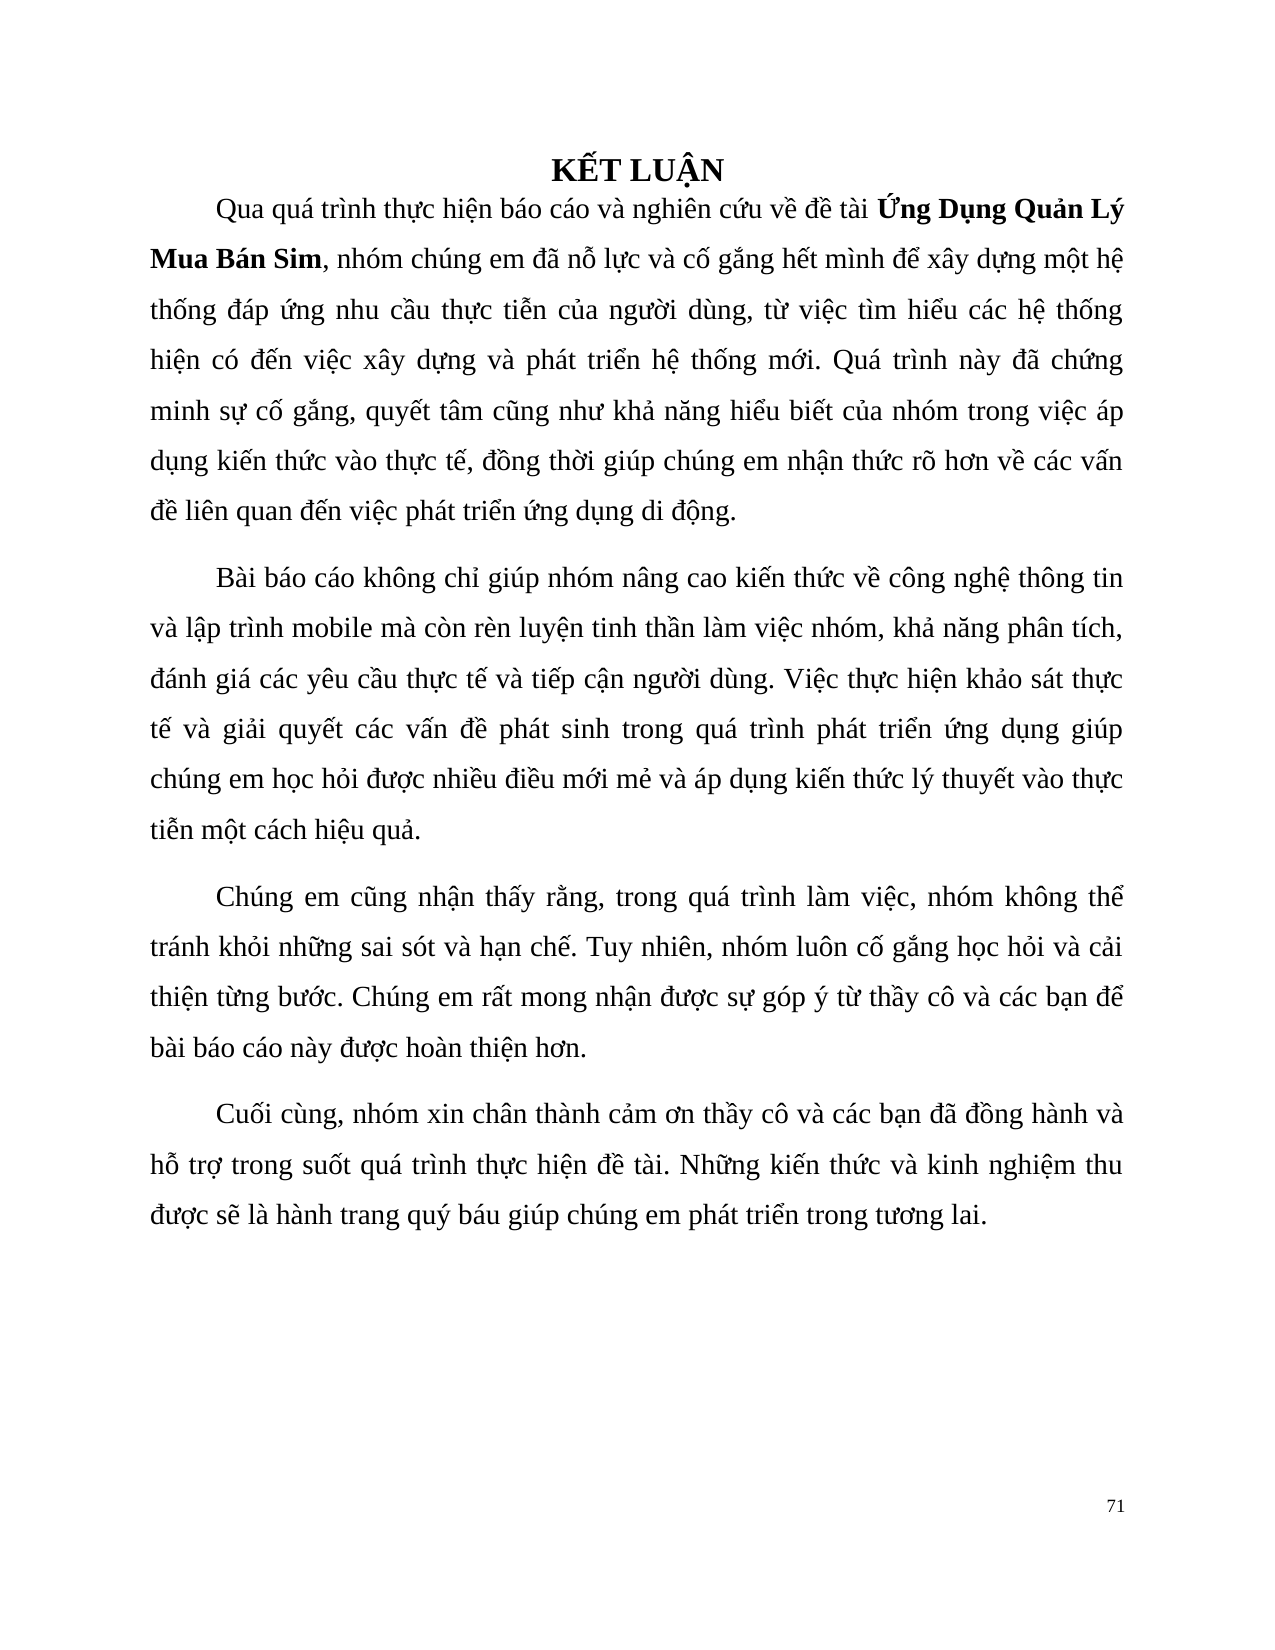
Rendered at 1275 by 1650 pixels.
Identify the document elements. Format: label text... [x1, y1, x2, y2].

text Chúng em cũng nhận thấy rằng, trong quá trình làm việc, nhóm không thể tránh khỏi những sai sót và hạn chế. Tuy nhiên, nhóm luôn cố gắng học hỏi và cải thiện từng bước. Chúng em rất mong nhận được sự góp ý từ thầy cô và các bạn để bài báo cáo này được hoàn thiện hơn. [150, 879, 1125, 1063]
subtitle KẾT LUẬN [150, 150, 1125, 188]
text Qua quá trình thực hiện báo cáo và nghiên cứu về đề tài Ứng Dụng Quản Lý Mua Bán Sim, nhóm chúng em đã nỗ lực và cố gắng hết mình để xây dựng một hệ thống đáp ứng nhu cầu thực tiễn của người dùng, từ việc tìm hiểu các hệ thống hiện có đến việc xây dựng và phát triển hệ thống mới. Quá trình này đã chứng minh sự cố gắng, quyết tâm cũng như khả năng hiểu biết của nhóm trong việc áp dụng kiến thức vào thực tế, đồng thời giúp chúng em nhận thức rõ hơn về các vấn đề liên quan đến việc phát triển ứng dụng di động. [150, 191, 1125, 527]
text Cuối cùng, nhóm xin chân thành cảm ơn thầy cô và các bạn đã đồng hành và hỗ trợ trong suốt quá trình thực hiện đề tài. Những kiến thức và kinh nghiệm thu được sẽ là hành trang quý báu giúp chúng em phát triển trong tương lai. [150, 1097, 1125, 1231]
text Bài báo cáo không chỉ giúp nhóm nâng cao kiến thức về công nghệ thông tin và lập trình mobile mà còn rèn luyện tinh thần làm việc nhóm, khả năng phân tích, đánh giá các yêu cầu thực tế và tiếp cận người dùng. Việc thực hiện khảo sát thực tế và giải quyết các vấn đề phát sinh trong quá trình phát triển ứng dụng giúp chúng em học hỏi được nhiều điều mới mẻ và áp dụng kiến thức lý thuyết vào thực tiễn một cách hiệu quả. [150, 560, 1125, 845]
